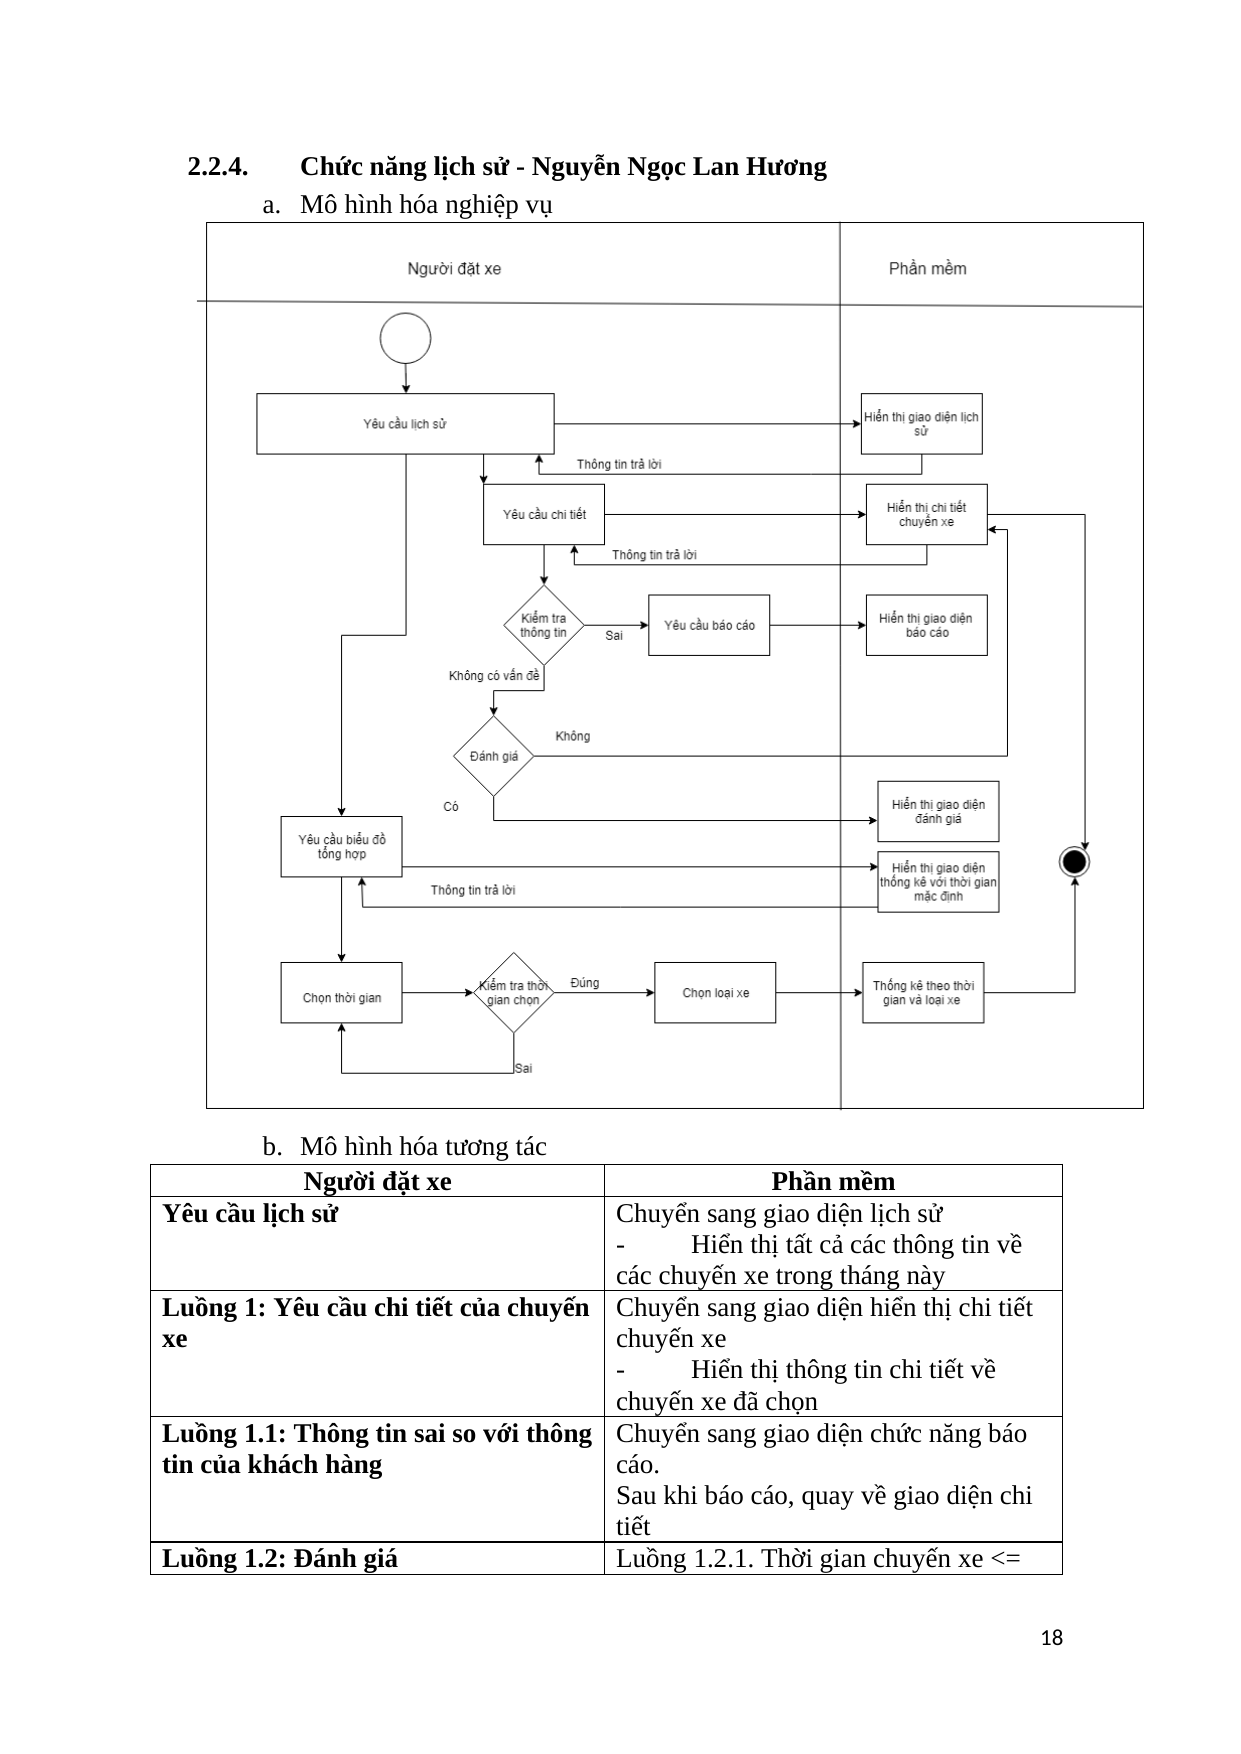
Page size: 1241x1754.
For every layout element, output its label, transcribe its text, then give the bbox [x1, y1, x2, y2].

subtitle Mô hình hóa tương tác [262, 1130, 1063, 1161]
table_cell Chuyển sang giao diện chức năng báo cáo. Sau khi báo cáo, quay về giao diện chi tiết [605, 1417, 1062, 1541]
table_header Phần mềm [605, 1165, 1062, 1196]
subtitle Chức năng lịch sử - Nguyễn Ngọc Lan Hương [187, 150, 1063, 181]
table_header Người đặt xe [151, 1165, 604, 1196]
picture [196, 221, 1145, 1112]
table_cell Chuyển sang giao diện lịch sử Hiển thị tất cả các thông tin về các chuyến xe trong tháng này [605, 1197, 1062, 1290]
subtitle Mô hình hóa nghiệp vụ [262, 188, 1063, 219]
table_cell Chuyển sang giao diện hiển thị chi tiết chuyến xe Hiển thị thông tin chi tiết về chuyến xe đã chọn [605, 1291, 1062, 1416]
table_cell Yêu cầu lịch sử [151, 1197, 604, 1290]
table_cell Luồng 1.1: Thông tin sai so với thông tin của khách hàng [151, 1417, 604, 1541]
table_cell Luồng 1: Yêu cầu chi tiết của chuyến xe [151, 1291, 604, 1416]
table_cell Luồng 1.2: Đánh giá Yêu cầu đánh giá [151, 1543, 604, 1574]
